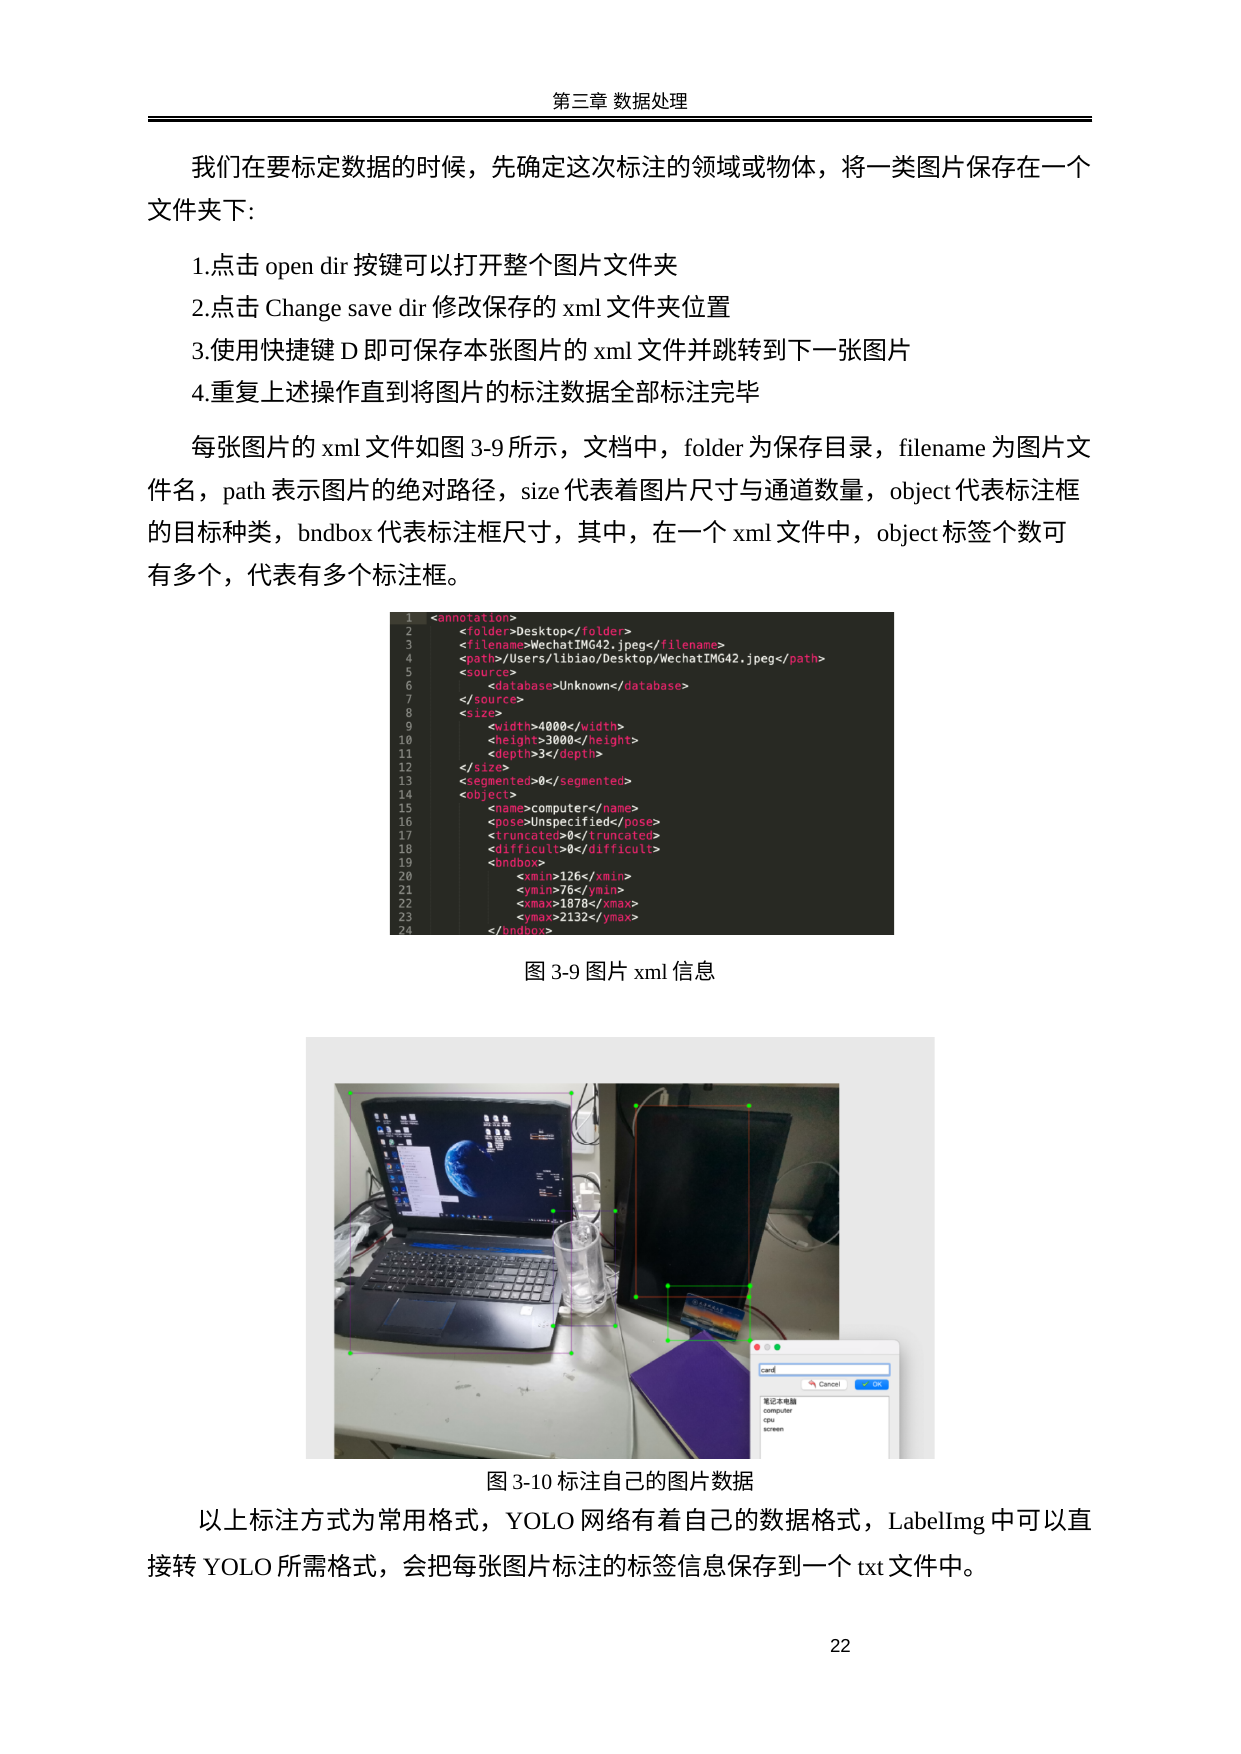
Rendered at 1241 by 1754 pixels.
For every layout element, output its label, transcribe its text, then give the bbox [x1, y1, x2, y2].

text 以上标注方式为常用格式，YOLO网络有着自己的数据格式，LabelImg中可以直接转YOLO所需格式，会把每张图片标注的标签信息保存到一个txt文件中。 [148, 1503, 1092, 1582]
picture [389, 612, 895, 935]
text 图3-10 标注自己的图片数据 [148, 1466, 1092, 1496]
picture [305, 1037, 935, 1459]
list 使用快捷键D即可保存本张图片的xml文件并跳转到下一张图片 [148, 332, 1092, 366]
list 点击open dir按键可以打开整个图片文件夹 [148, 247, 1092, 281]
text 每张图片的xml文件如图3-9所示，文档中，folder为保存目录，filename为图片文件名，path表示图片的绝对路径，size代表着图片尺寸与通道数量，object代表标注框的目标种类，bndbox代表标注框尺寸，其中，在一个xml文件中，object标签个数可有多个，代表有多个标注框。 [148, 430, 1092, 591]
text 图3-9 图片xml信息 [148, 956, 1092, 986]
list 重复上述操作直到将图片的标注数据全部标注完毕 [148, 375, 1092, 409]
list 点击Change save dir 修改保存的xml文件夹位置 [148, 290, 1092, 324]
text 我们在要标定数据的时候，先确定这次标注的领域或物体，将一类图片保存在一个文件夹下: [148, 148, 1092, 226]
